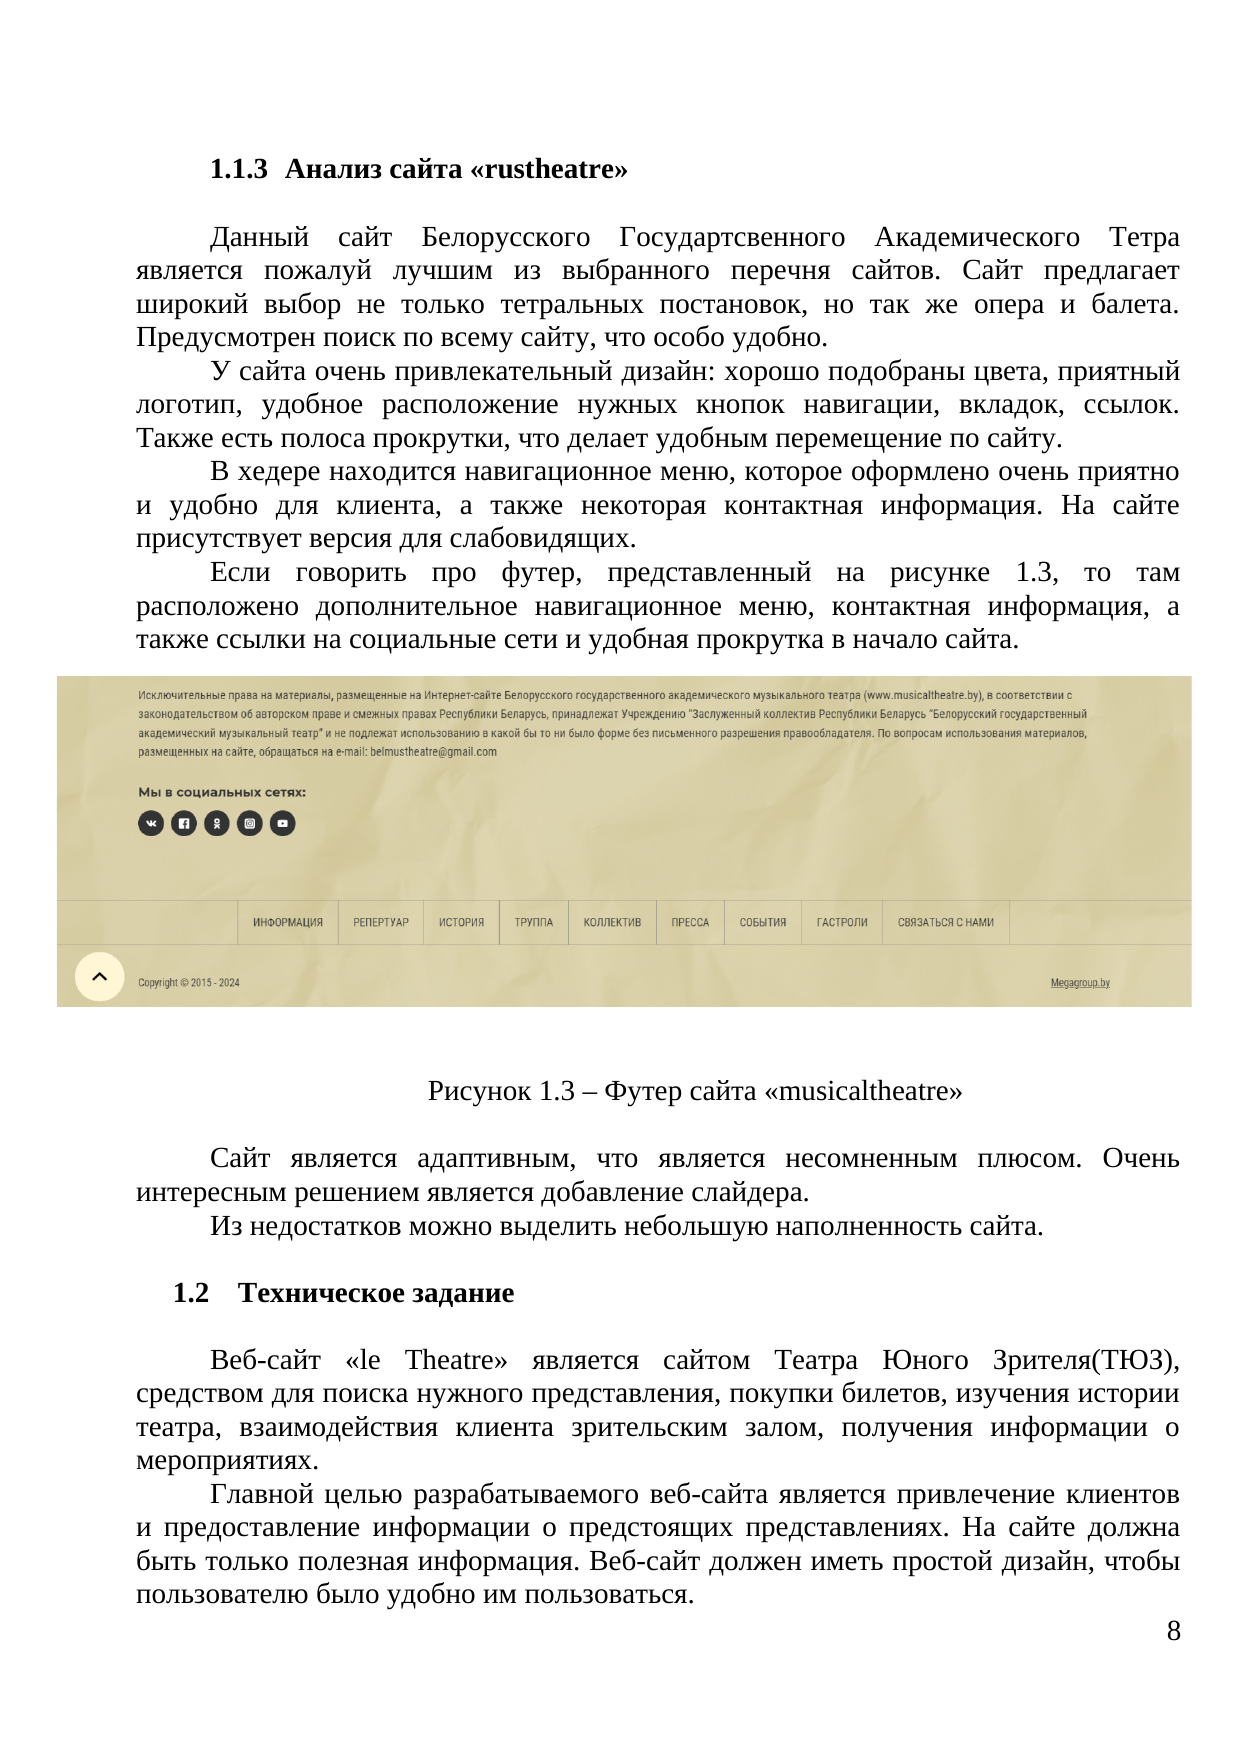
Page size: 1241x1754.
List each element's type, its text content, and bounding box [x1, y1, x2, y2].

text Веб-сайт «le Theatre» является сайтом Театра Юного Зрителя(ТЮЗ), средством для поиска нужного представления, покупки билетов, изучения истории театра, взаимодействия клиента зрительским залом, получения информации о мероприятиях. [136, 1342, 1181, 1476]
picture [56, 676, 1192, 1007]
list Техническое задание [173, 1275, 1181, 1308]
text Если говорить про футер, представленный на рисунке 1.3, то там расположено дополнительное навигационное меню, контактная информация, а также ссылки на социальные сети и удобная прокрутка в начало сайта. [136, 554, 1181, 655]
text У сайта очень привлекательный дизайн: хорошо подобраны цвета, приятный логотип, удобное расположение нужных кнопок навигации, вкладок, ссылок. Также есть полоса прокрутки, что делает удобным перемещение по сайту. [136, 353, 1181, 453]
text Рисунок 1.3 – Футер сайта «musicaltheatre» [136, 1073, 1181, 1107]
list Анализ сайта «rustheatre» [209, 152, 1181, 185]
text Главной целью разрабатываемого веб-сайта является привлечение клиентов и предоставление информации о предстоящих представлениях. На сайте должна быть только полезная информация. Веб-сайт должен иметь простой дизайн, чтобы пользователю было удобно им пользоваться. [136, 1476, 1181, 1610]
text Данный сайт Белорусского Государтсвенного Академического Тетра является пожалуй лучшим из выбранного перечня сайтов. Сайт предлагает широкий выбор не только тетральных постановок, но так же опера и балета. Предусмотрен поиск по всему сайту, что особо удобно. [136, 219, 1181, 353]
text Сайт является адаптивным, что является несомненным плюсом. Очень интересным решением является добавление слайдера. [136, 1141, 1181, 1208]
text Из недостатков можно выделить небольшую наполненность сайта. [136, 1208, 1181, 1241]
text В хедере находится навигационное меню, которое оформлено очень приятно и удобно для клиента, а также некоторая контактная информация. На сайте присутствует версия для слабовидящих. [136, 453, 1181, 554]
